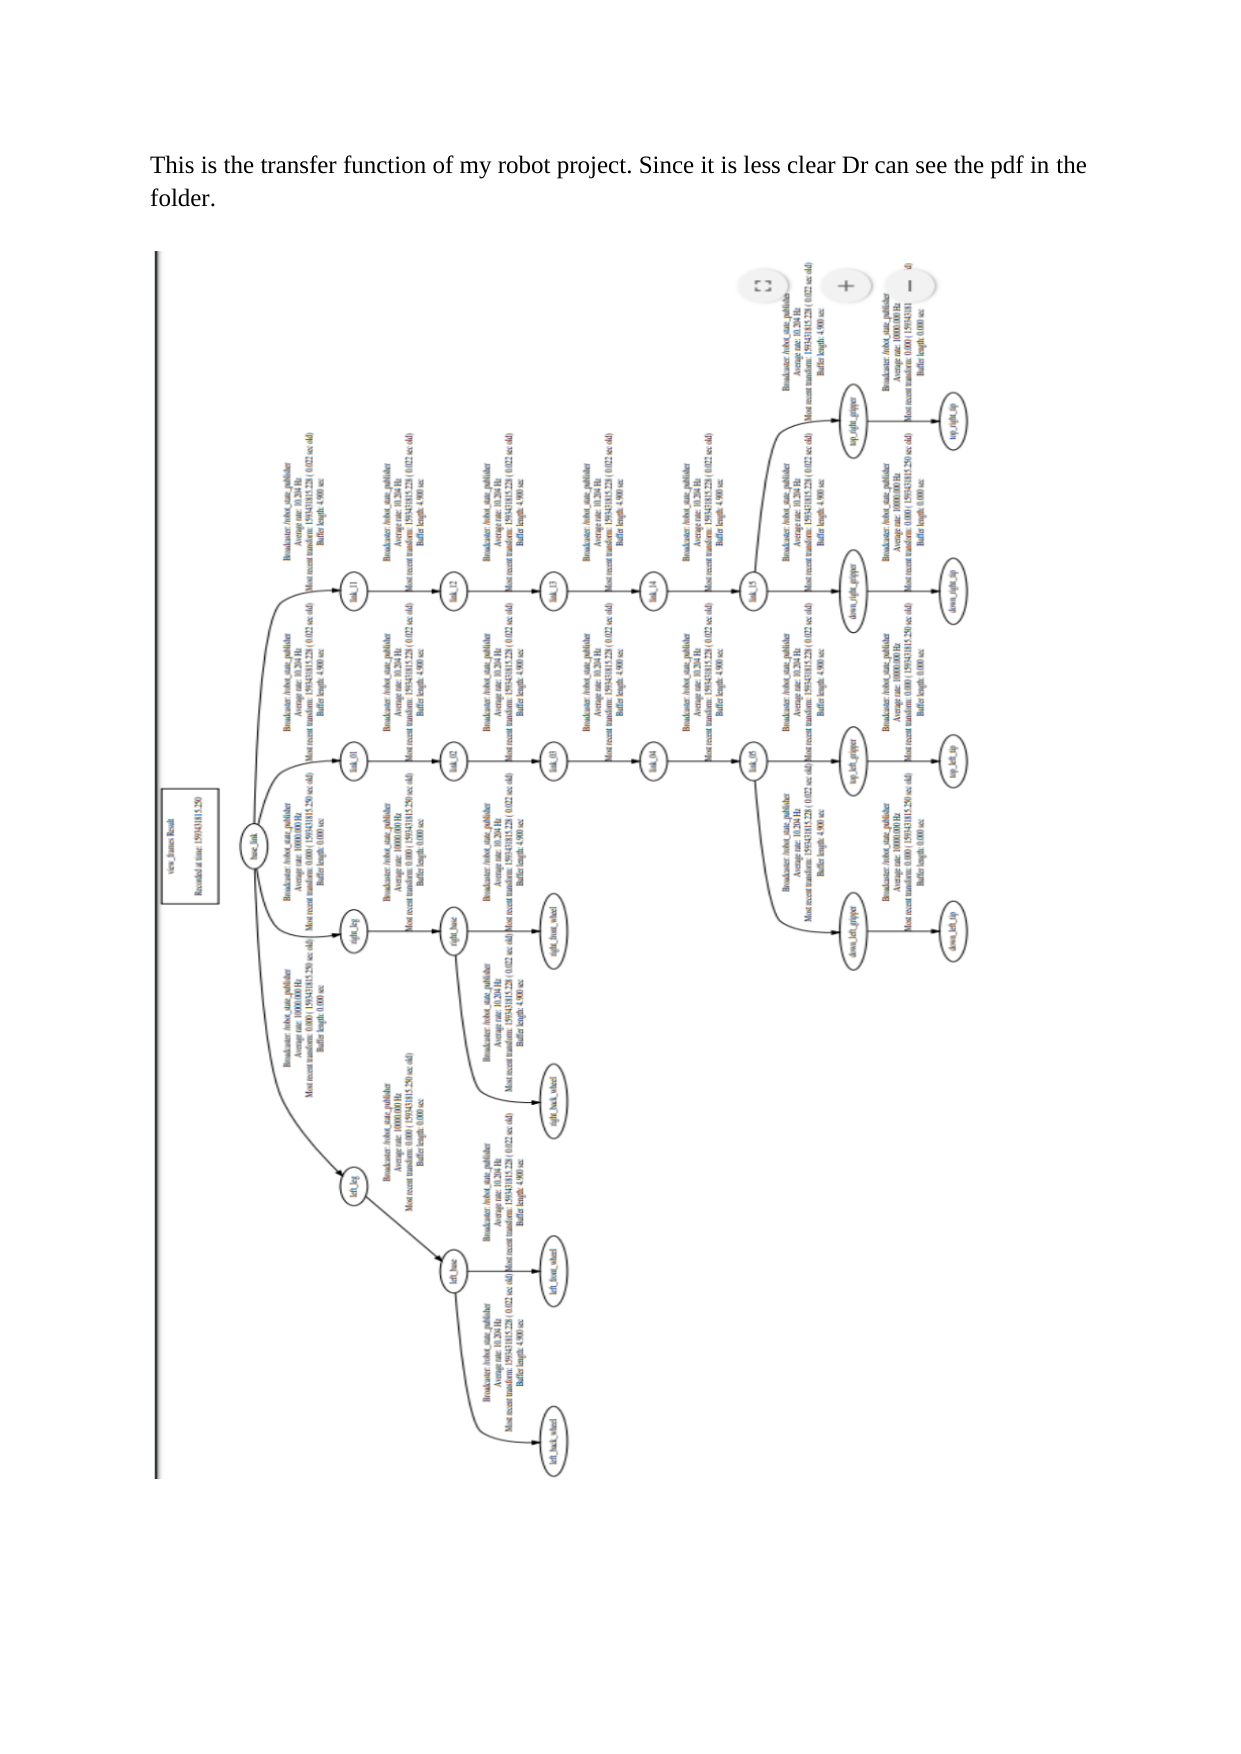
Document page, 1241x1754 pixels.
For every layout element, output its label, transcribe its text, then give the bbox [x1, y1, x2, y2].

text This is the transfer function of my robot project. Since it is less clear Dr can see the pdf in the folder. [150, 150, 1090, 212]
picture [155, 252, 985, 1478]
